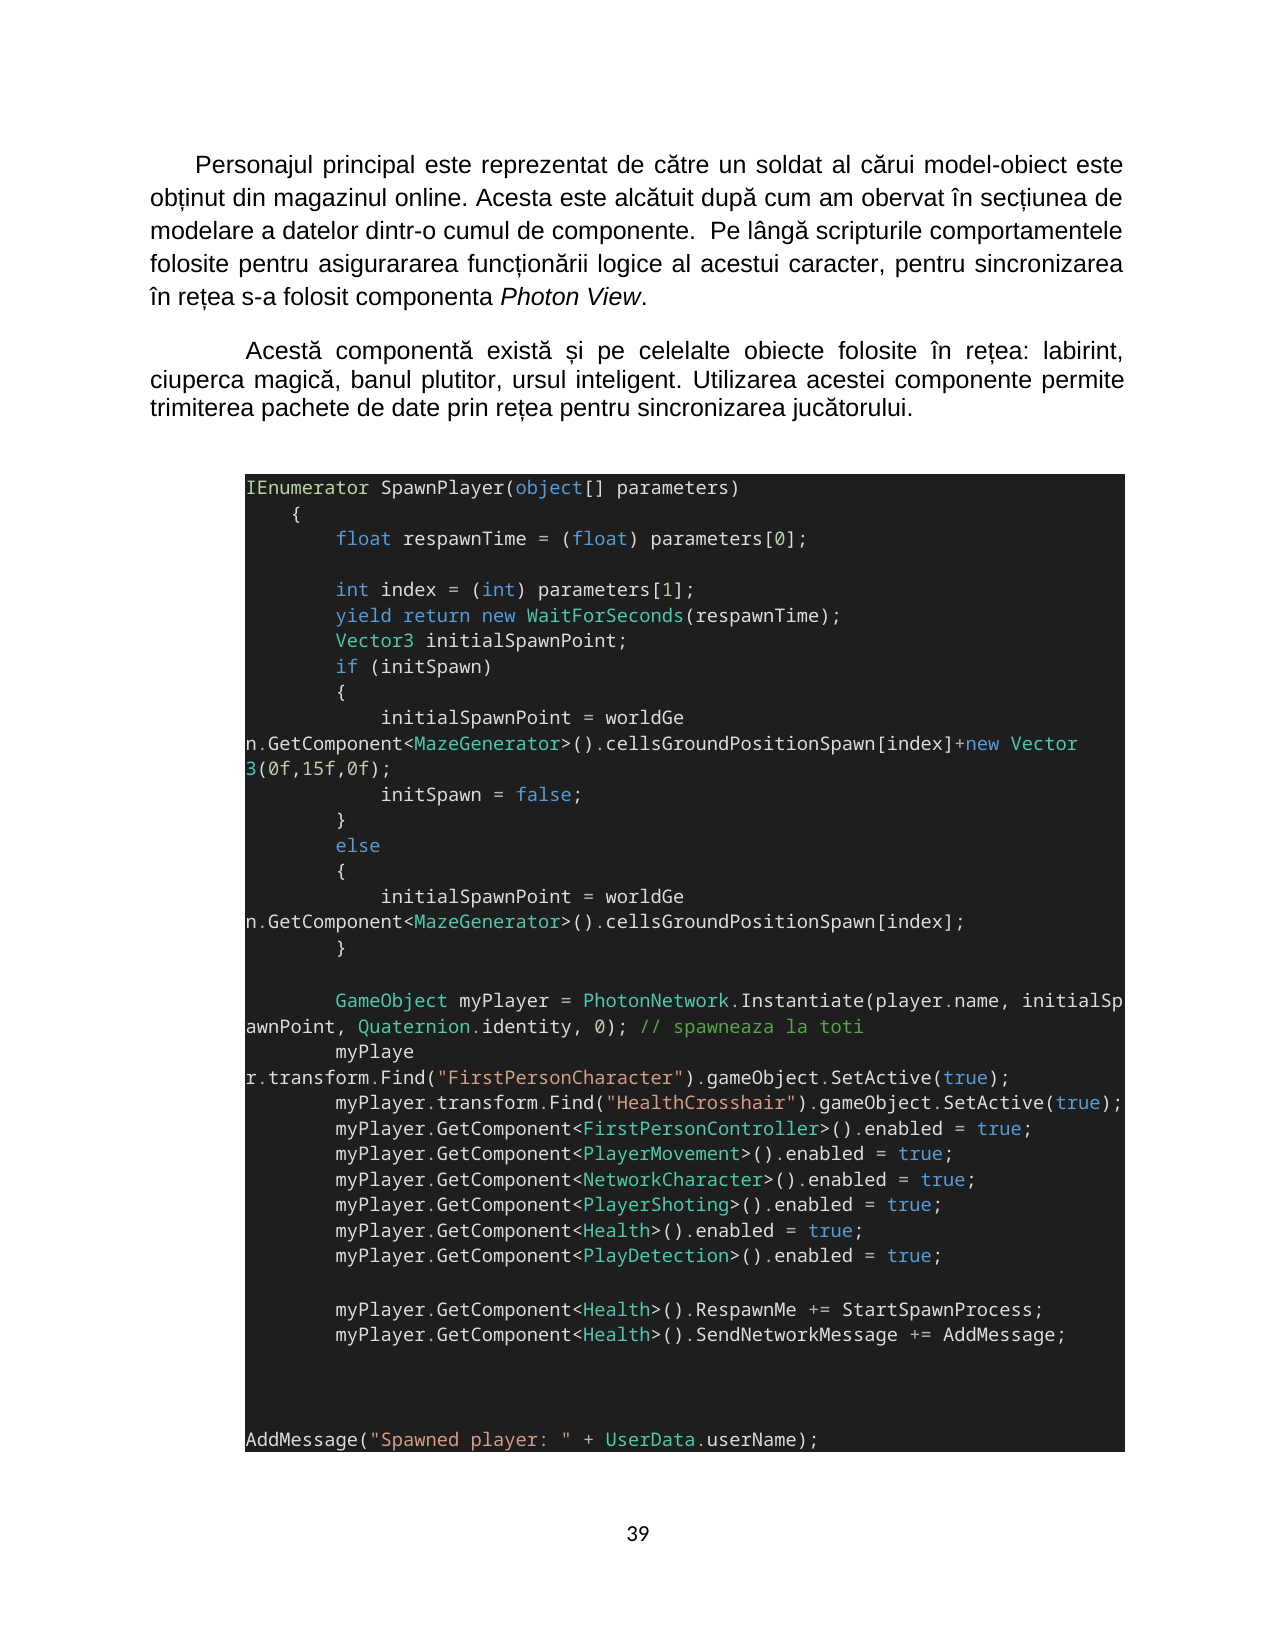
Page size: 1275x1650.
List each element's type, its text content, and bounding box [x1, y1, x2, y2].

text GameObject myPlayer = PhotonNetwork.Instantiate(player.name, initialSpawnPoint, Quaternion.identity, 0); // spawneaza la toti [245, 987, 1125, 1038]
text myPlayer.transform.Find("FirstPersonCharacter").gameObject.SetActive(true); [245, 1038, 1125, 1089]
text myPlayer.GetComponent<PlayDetection>().enabled = true; [245, 1243, 1125, 1268]
text myPlayer.GetComponent<Health>().RespawnMe += StartSpawnProcess; [245, 1296, 1125, 1322]
text initSpawn = false; [245, 781, 1125, 806]
text myPlayer.GetComponent<NetworkCharacter>().enabled = true; [245, 1166, 1125, 1192]
text } [245, 806, 1125, 832]
text { [245, 857, 1125, 883]
text myPlayer.GetComponent<Health>().SendNetworkMessage += AddMessage; [245, 1322, 1125, 1373]
text myPlayer.GetComponent<PlayerMovement>().enabled = true; [245, 1141, 1125, 1166]
text myPlayer.GetComponent<FirstPersonController>().enabled = true; [245, 1115, 1125, 1141]
text { [245, 500, 1125, 526]
text myPlayer.GetComponent<PlayerShoting>().enabled = true; [245, 1192, 1125, 1217]
text } [245, 934, 1125, 959]
text float respawnTime = (float) parameters[0]; [245, 526, 1125, 551]
text { [245, 679, 1125, 704]
text if (initSpawn) [245, 653, 1125, 679]
text initialSpawnPoint = worldGen.GetComponent<MazeGenerator>().cellsGroundPositionSpawn[index]; [245, 883, 1125, 934]
text IEnumerator SpawnPlayer(object[] parameters) [245, 474, 1125, 500]
text initialSpawnPoint = worldGen.GetComponent<MazeGenerator>().cellsGroundPositionSpawn[index]+new Vector3(0f,15f,0f); [245, 704, 1125, 781]
text Personajul principal este reprezentat de către un soldat al cărui model-obiect este obținut din magazinul online. Acesta este alcătuit după cum am obervat în secțiunea de modelare a datelor dintr-o cumul de componente. Pe lângă scripturile comportamentele folosite pentru asigurararea funcționării logice al acestui caracter, pentru sincronizarea în rețea s-a folosit componenta Photon View. [150, 150, 1125, 311]
text int index = (int) parameters[1]; [245, 577, 1125, 602]
text myPlayer.GetComponent<Health>().enabled = true; [245, 1217, 1125, 1243]
text AddMessage("Spawned player: " + UserData.userName); [245, 1426, 1125, 1452]
text Acestă componentă există și pe celelalte obiecte folosite în rețea: labirint, ciuperca magică, banul plutitor, ursul inteligent. Utilizarea acestei componente permite trimiterea pachete de date prin rețea pentru sincronizarea jucătorului. [150, 336, 1125, 422]
text yield return new WaitForSeconds(respawnTime); [245, 602, 1125, 628]
text myPlayer.transform.Find("HealthCrosshair").gameObject.SetActive(true); [245, 1089, 1125, 1115]
text Vector3 initialSpawnPoint; [245, 628, 1125, 653]
text else [245, 832, 1125, 857]
